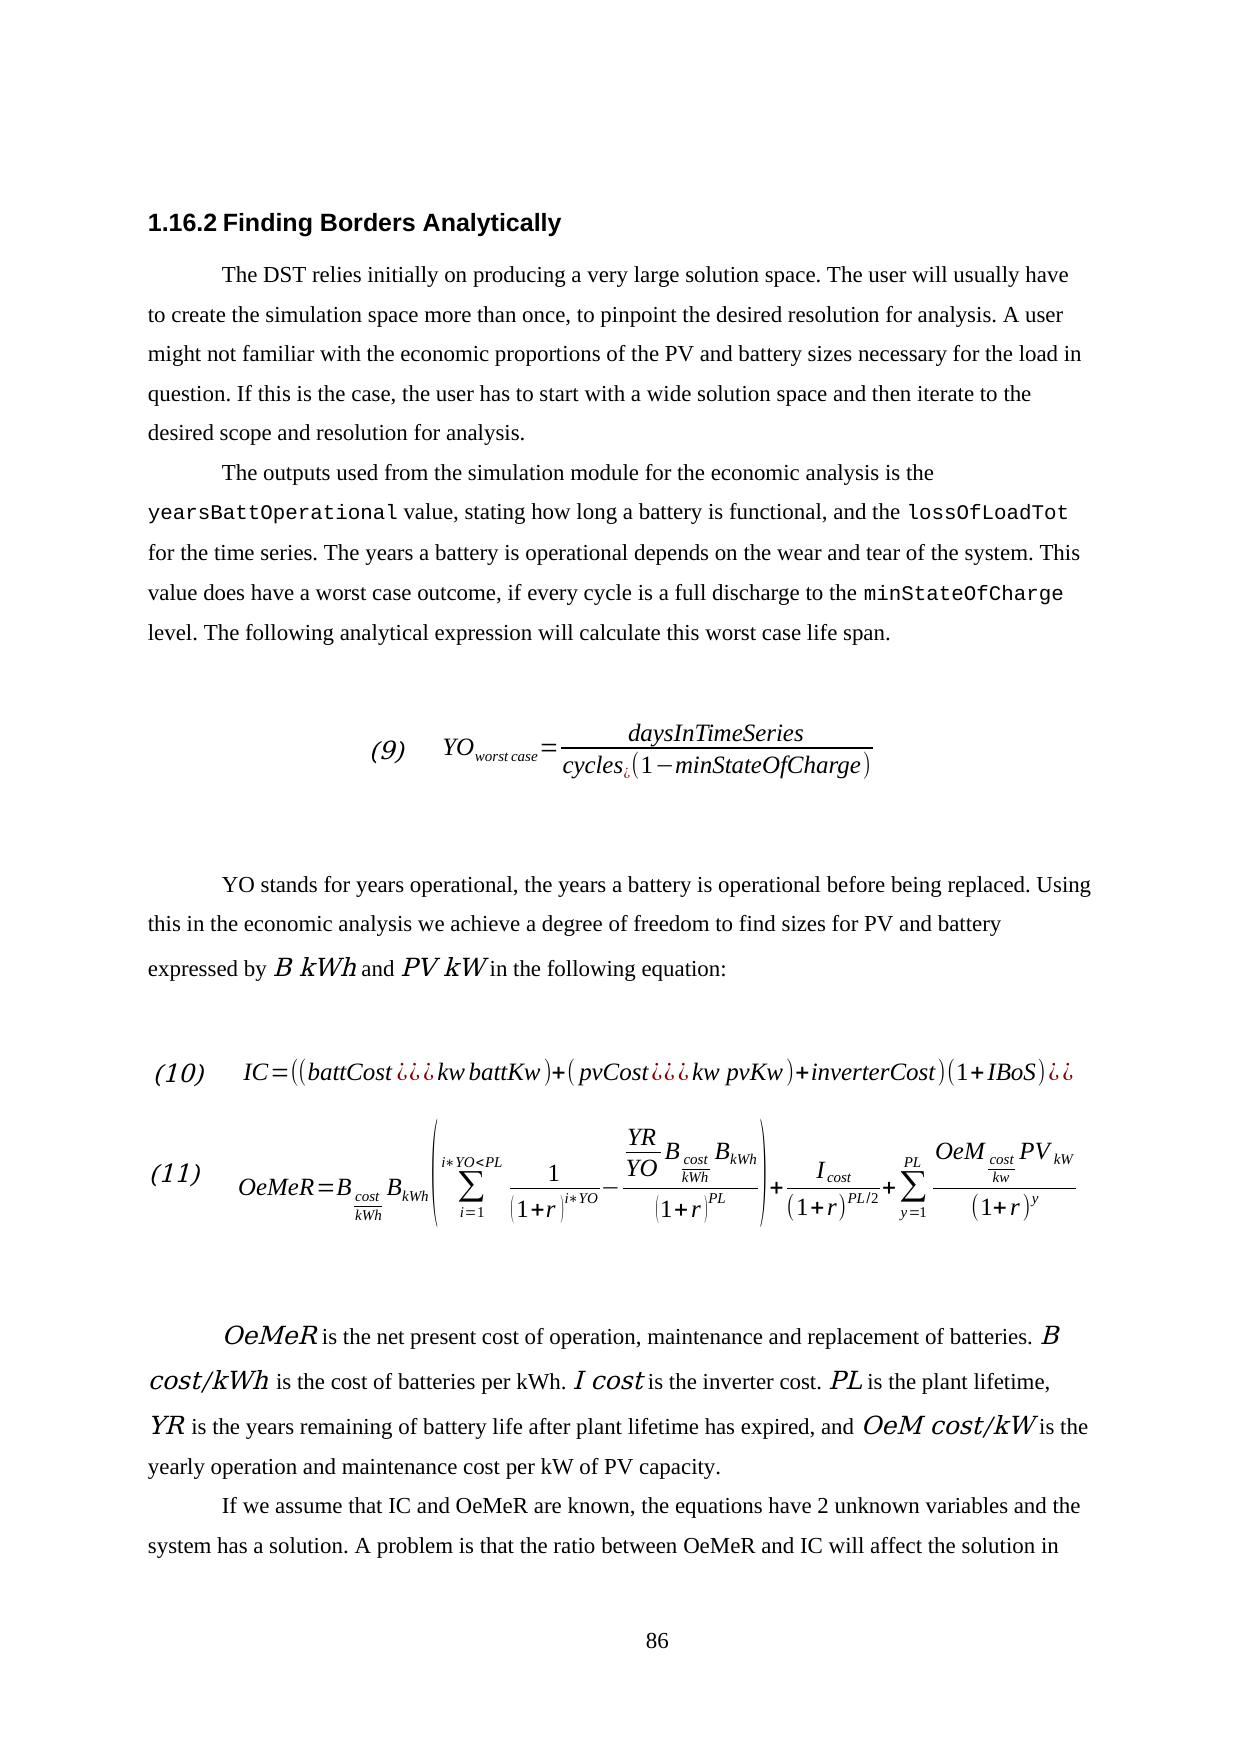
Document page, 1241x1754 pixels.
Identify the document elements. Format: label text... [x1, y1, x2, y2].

text OeMeR is the net present cost of operation, maintenance and replacement of batteries. B cost/kWh is the cost of batteries per kWh. I cost is the inverter cost. PL is the plant lifetime, YR is the years remaining of battery life after plant lifetime has expired, and OeM cost/kW is the yearly operation and maintenance cost per kW of PV capacity. [148, 1319, 1092, 1479]
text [148, 1492, 1092, 1558]
text The DST relies initially on producing a very large solution space. The user will usually have to create the simulation space more than once, to pinpoint the desired resolution for analysis. A user might not familiar with the economic proportions of the PV and battery sizes necessary for the load in question. If this is the case, the user has to start with a wide solution space and then iterate to the desired scope and resolution for analysis. [148, 262, 1092, 446]
text YO stands for years operational, the years a battery is operational before being replaced. Using this in the economic analysis we achieve a degree of freedom to find sizes for PV and battery expressed by B kWh and PV kW in the following equation: [148, 871, 1092, 982]
subtitle Finding Borders Analytically [148, 208, 1092, 237]
text The outputs used from the simulation module for the economic analysis is the yearsBattOperational value, stating how long a battery is functional, and the lossOfLoadTot for the time series. The years a battery is operational depends on the wear and tear of the system. This value does have a worst case outcome, if every cycle is a full discharge to the minStateOfCharge level. The following analytical expression will calculate this worst case life span. [148, 459, 1092, 646]
